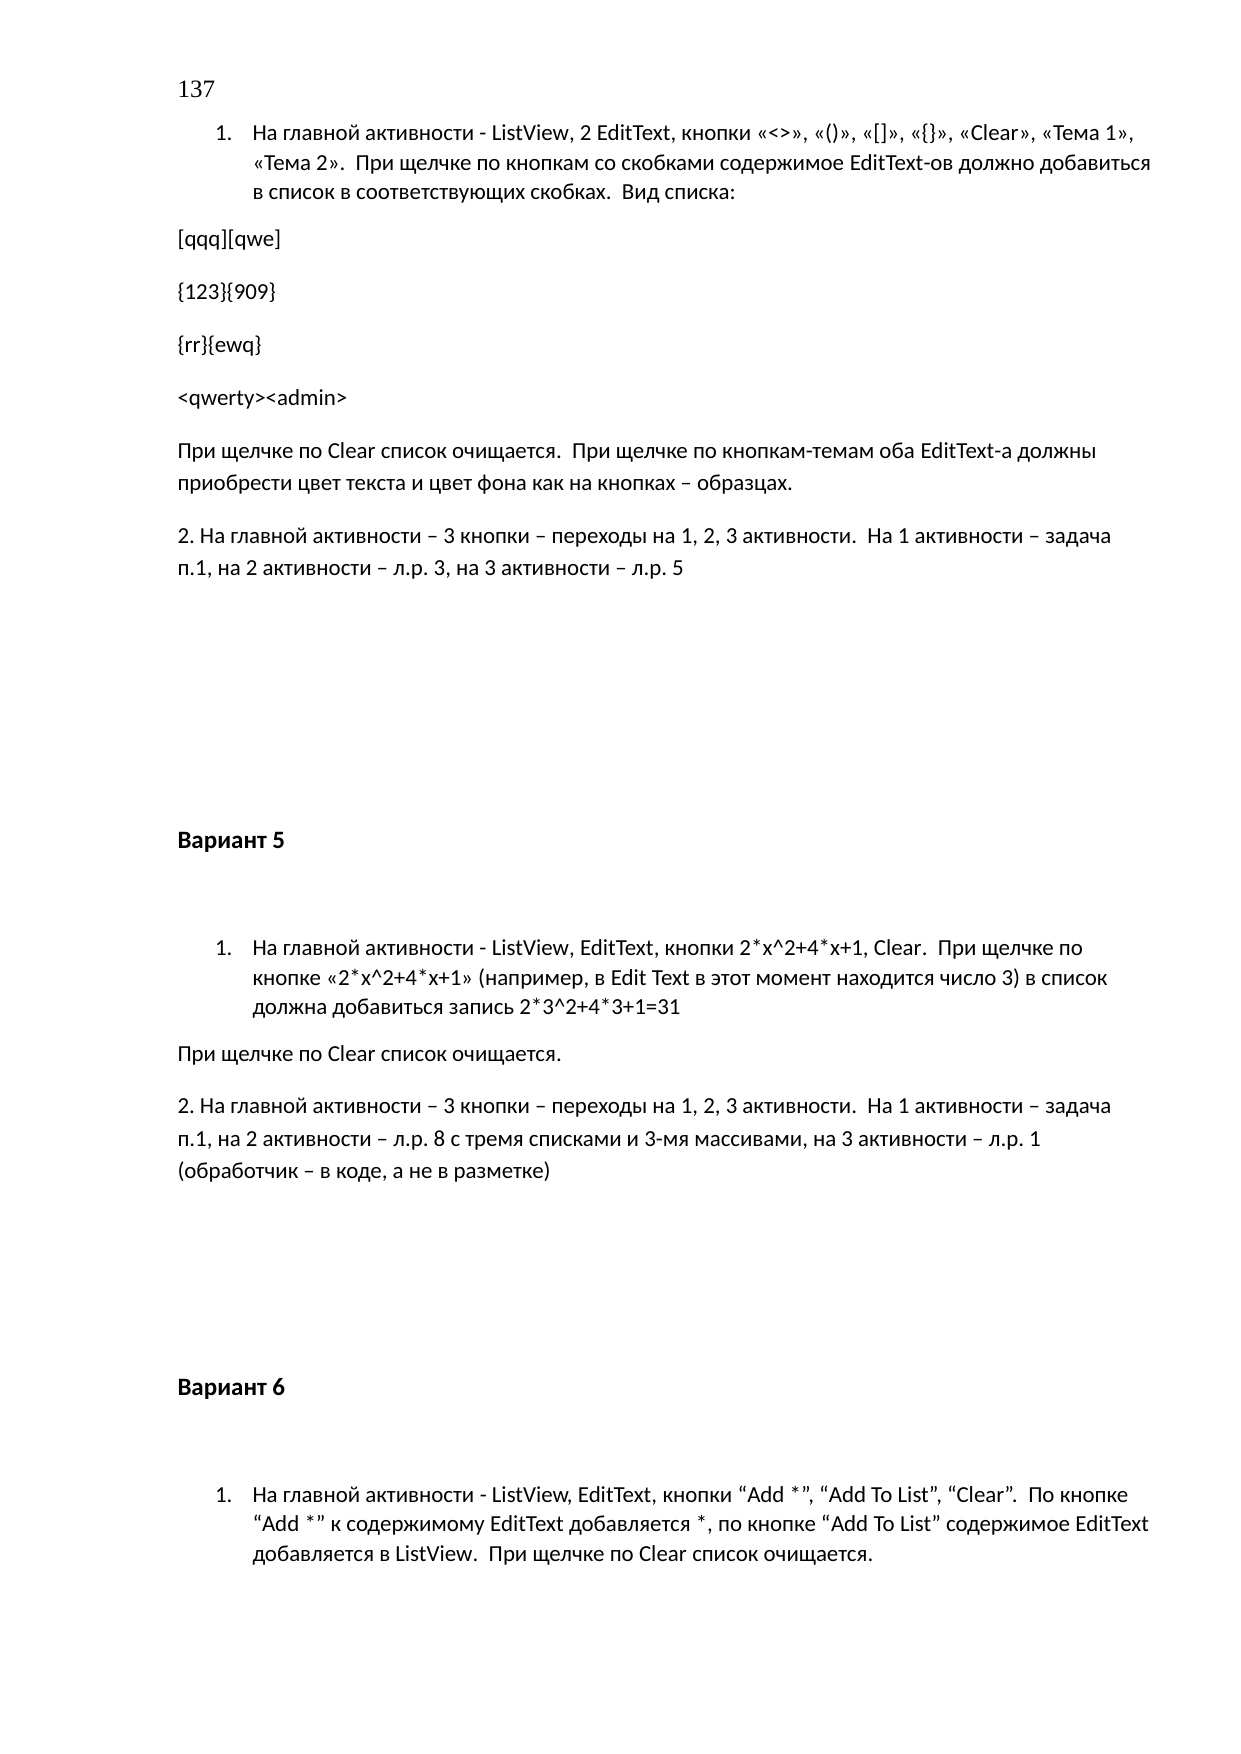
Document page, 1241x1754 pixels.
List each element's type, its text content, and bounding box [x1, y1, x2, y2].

list Вариант 5 [177, 824, 1152, 854]
list 2. На главной активности – 3 кнопки – переходы на 1, 2, 3 активности. На 1 активности – задача п.1, на 2 активности – л.р. 3, на 3 активности – л.р. 5 [177, 521, 1152, 581]
text <qwerty><admin> [177, 383, 1152, 411]
text [qqq][qwe] [177, 224, 1152, 252]
text {rr}{ewq} [177, 330, 1152, 358]
list 2. На главной активности – 3 кнопки – переходы на 1, 2, 3 активности. На 1 активности – задача п.1, на 2 активности – л.р. 8 с тремя списками и 3-мя массивами, на 3 активности – л.р. 1 (обработчик – в коде, а не в разметке) [177, 1092, 1152, 1184]
text {123}{909} [177, 277, 1152, 305]
text При щелчке по Clear список очищается. При щелчке по кнопкам-темам оба EditText-а должны приобрести цвет текста и цвет фона как на кнопках – образцах. [177, 436, 1152, 496]
text При щелчке по Clear список очищается. [177, 1039, 1152, 1067]
list На главной активности - ListView, EditText, кнопки 2*x^2+4*x+1, Clear. При щелчке по кнопке «2*x^2+4*x+1» (например, в Edit Text в этот момент находится число 3) в список должна добавиться запись 2*3^2+4*3+1=31 [215, 933, 1152, 1020]
list На главной активности - ListView, 2 EditText, кнопки «<>», «()», «[]», «{}», «Clear», «Тема 1», «Тема 2». При щелчке по кнопкам со скобками содержимое EditText-ов должно добавиться в список в соответствующих скобках. Вид списка: [215, 118, 1152, 206]
list На главной активности - ListView, EditText, кнопки “Add *”, “Add To List”, “Clear”. По кнопке “Add *” к содержимому EditText добавляется *, по кнопке “Add To List” содержимое EditText добавляется в ListView. При щелчке по Clear список очищается. [215, 1480, 1152, 1567]
list Вариант 6 [177, 1371, 1152, 1401]
